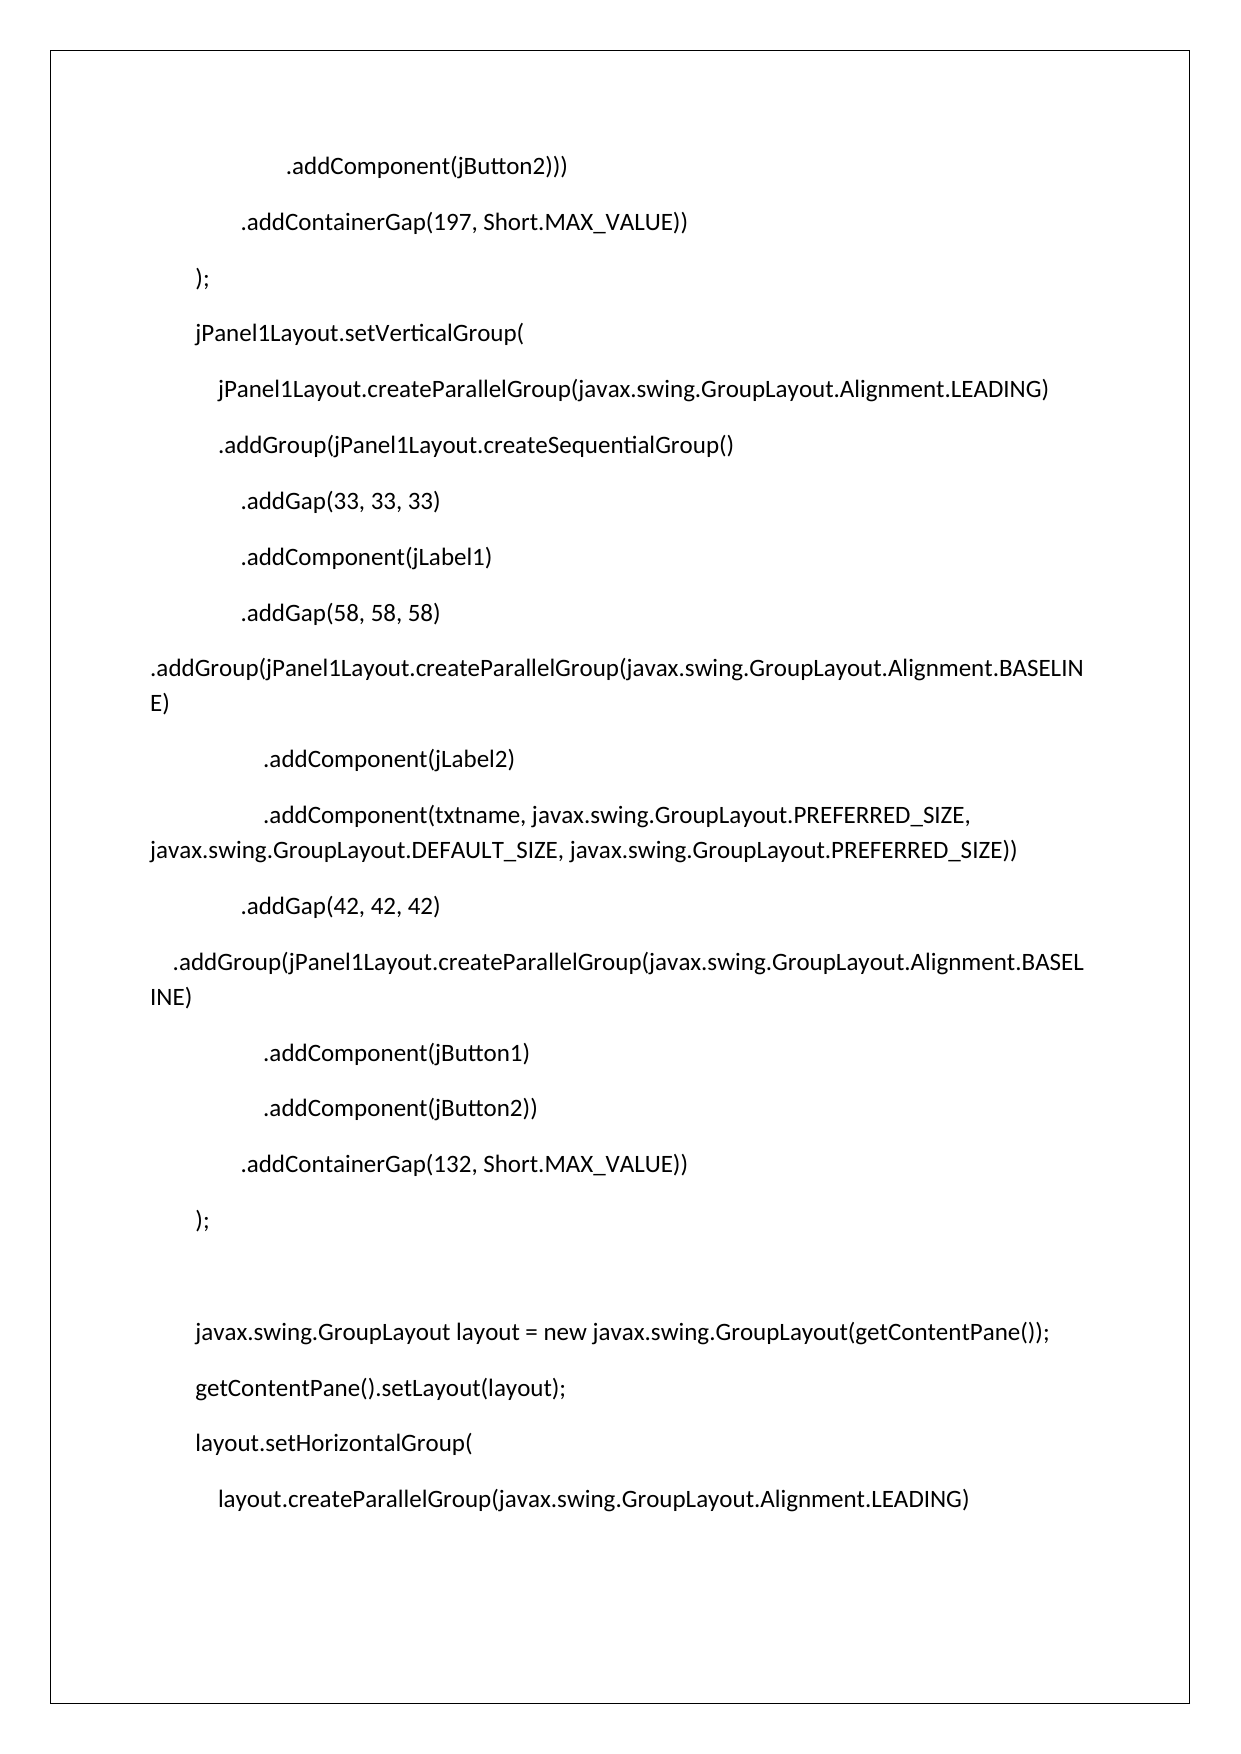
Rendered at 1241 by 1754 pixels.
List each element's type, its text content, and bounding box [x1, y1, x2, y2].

text jPanel1Layout.createParallelGroup(javax.swing.GroupLayout.Alignment.LEADING) [150, 373, 1090, 404]
text .addGap(42, 42, 42) [150, 890, 1090, 921]
text ); [150, 262, 1090, 292]
text .addComponent(txtname, javax.swing.GroupLayout.PREFERRED_SIZE, javax.swing.GroupLayout.DEFAULT_SIZE, javax.swing.GroupLayout.PREFERRED_SIZE)) [150, 799, 1090, 865]
text .addGroup(jPanel1Layout.createSequentialGroup() [150, 429, 1090, 460]
text .addComponent(jButton1) [150, 1037, 1090, 1067]
text .addComponent(jLabel1) [150, 541, 1090, 571]
text ); [150, 1204, 1090, 1235]
text getContentPane().setLayout(layout); [150, 1372, 1090, 1402]
text .addContainerGap(197, Short.MAX_VALUE)) [150, 206, 1090, 236]
text layout.createParallelGroup(javax.swing.GroupLayout.Alignment.LEADING) [150, 1483, 1090, 1514]
text .addComponent(jLabel2) [150, 743, 1090, 774]
text .addContainerGap(132, Short.MAX_VALUE)) [150, 1148, 1090, 1179]
text jPanel1Layout.setVerticalGroup( [150, 317, 1090, 348]
text javax.swing.GroupLayout layout = new javax.swing.GroupLayout(getContentPane()); [150, 1316, 1090, 1346]
text .addGroup(jPanel1Layout.createParallelGroup(javax.swing.GroupLayout.Alignment.BASELINE) [150, 652, 1090, 718]
text .addComponent(jButton2)) [150, 1092, 1090, 1123]
text .addGap(33, 33, 33) [150, 485, 1090, 516]
text .addGroup(jPanel1Layout.createParallelGroup(javax.swing.GroupLayout.Alignment.BASELINE) [150, 946, 1090, 1011]
text .addComponent(jButton2))) [150, 150, 1090, 181]
text layout.setHorizontalGroup( [150, 1427, 1090, 1458]
text .addGap(58, 58, 58) [150, 597, 1090, 627]
